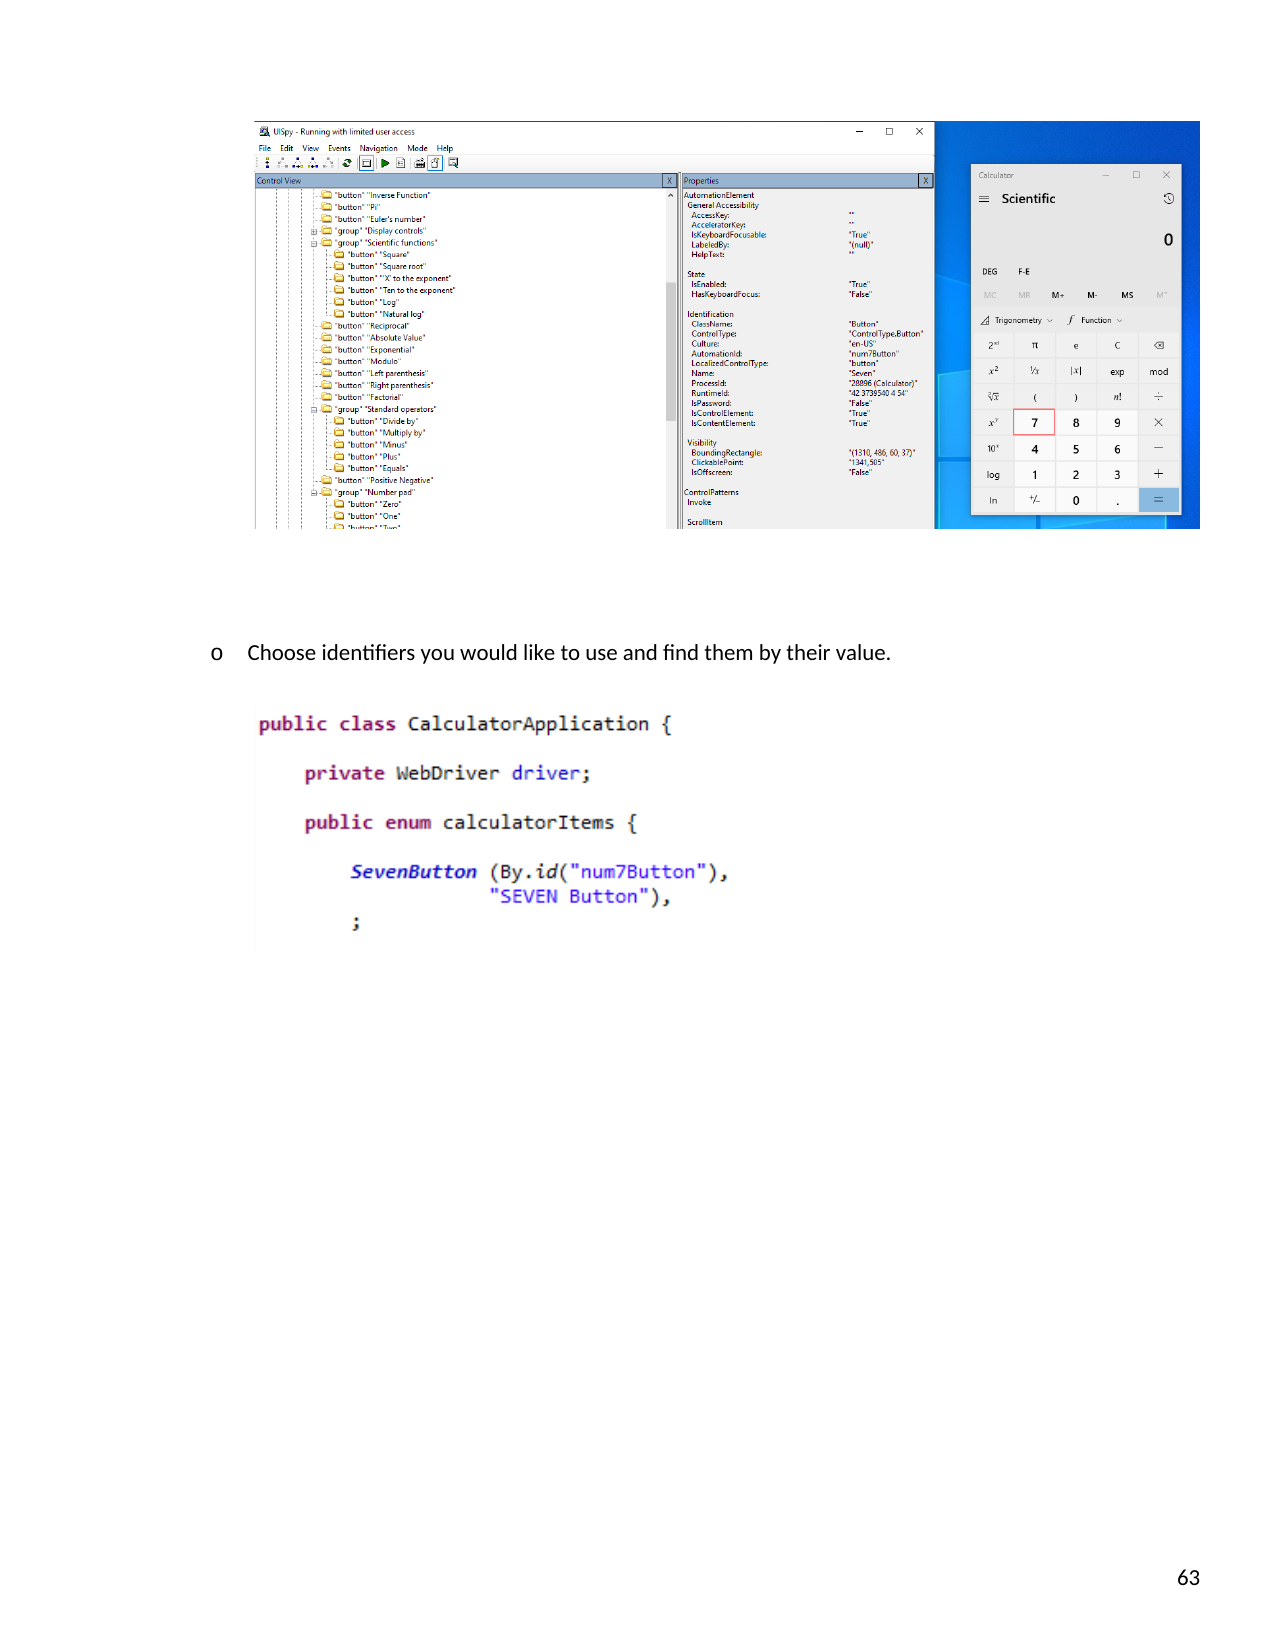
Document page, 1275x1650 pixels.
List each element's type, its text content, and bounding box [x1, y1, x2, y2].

list Choose identifiers you would like to use and find them by their value. [210, 638, 1200, 667]
picture [254, 121, 1200, 529]
picture [255, 706, 750, 954]
